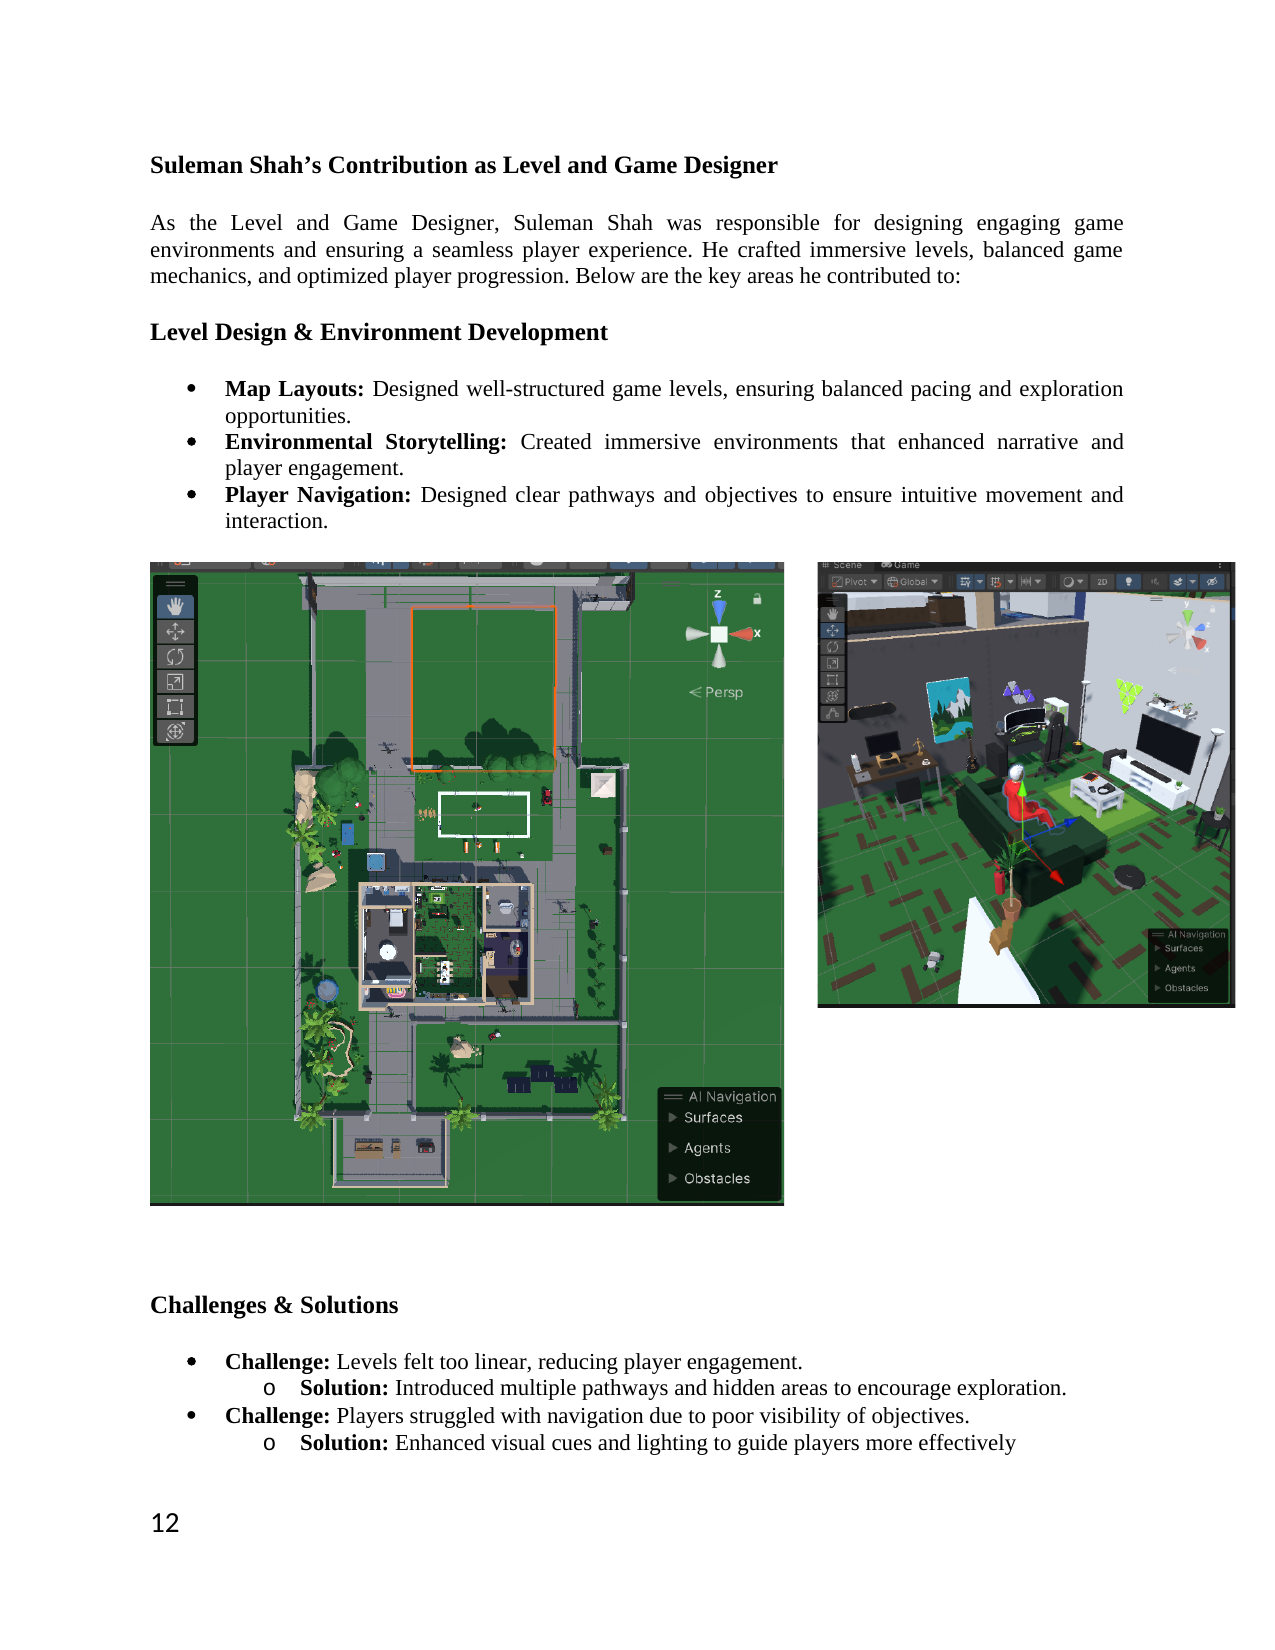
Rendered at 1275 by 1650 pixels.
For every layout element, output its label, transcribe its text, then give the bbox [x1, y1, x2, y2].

list Map Layouts: Designed well-structured game levels, ensuring balanced pacing and exploration opportunities. [187, 375, 1125, 428]
text As the Level and Game Designer, Suleman Shah was responsible for designing engaging game environments and ensuring a seamless player experience. He crafted immersive levels, balanced game mechanics, and optimized player progression. Below are the key areas he contributed to: [150, 209, 1125, 288]
subtitle Challenges & Solutions [150, 1290, 1125, 1319]
list Challenge: Levels felt too linear, reducing player engagement. [187, 1348, 1125, 1374]
picture [150, 562, 785, 1206]
subtitle Level Design & Environment Development [150, 317, 1125, 346]
list Player Navigation: Designed clear pathways and objectives to ensure intuitive movement and interaction. [187, 481, 1125, 533]
list Challenge: Players struggled with navigation due to poor visibility of objectives. [187, 1403, 1125, 1429]
list Environmental Storytelling: Created immersive environments that enhanced narrative and player engagement. [187, 428, 1125, 481]
picture [817, 562, 1236, 1008]
subtitle Suleman Shah’s Contribution as Level and Game Designer [150, 150, 1125, 179]
list Solution: Enhanced visual cues and lighting to guide players more effectively [262, 1429, 1125, 1457]
list Solution: Introduced multiple pathways and hidden areas to encourage exploration. [262, 1374, 1125, 1403]
